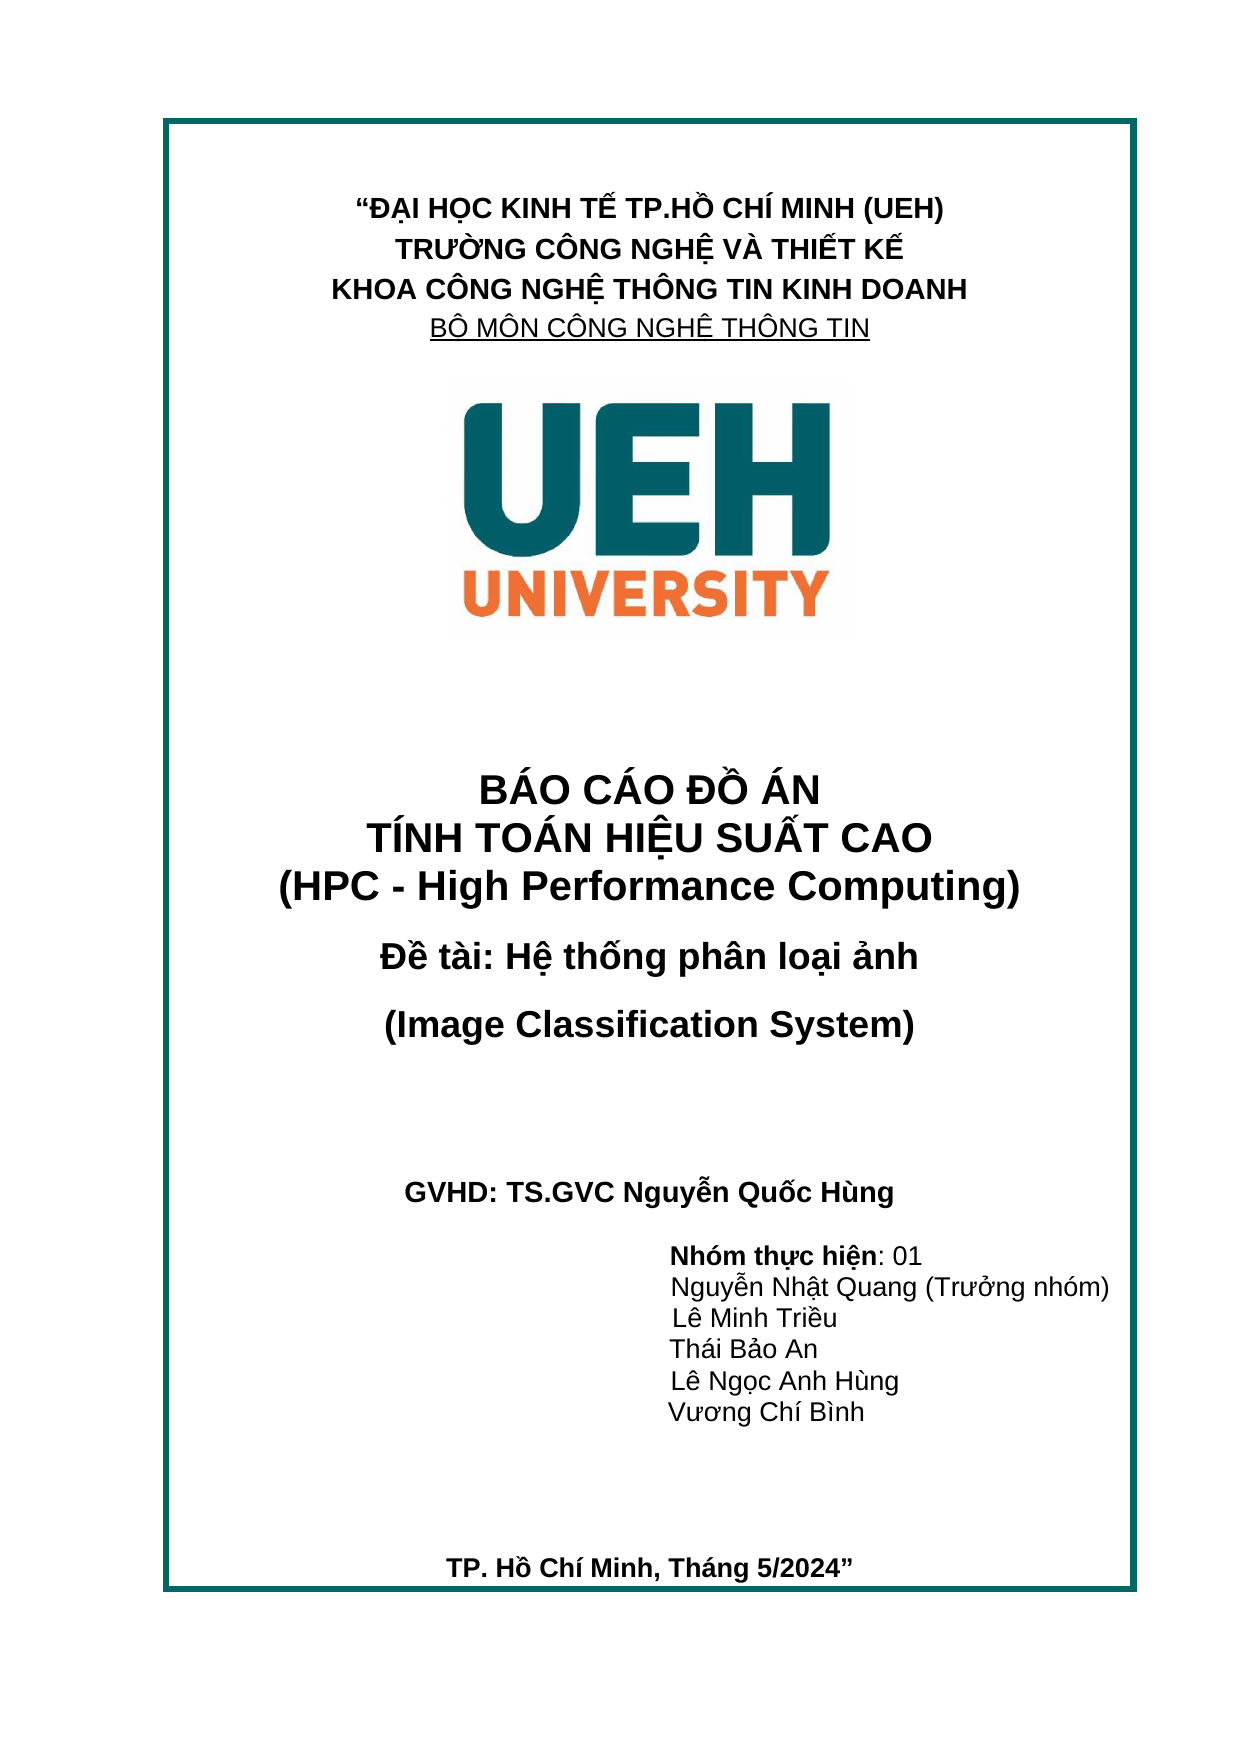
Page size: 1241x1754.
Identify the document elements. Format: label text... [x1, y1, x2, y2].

text BỘ MÔN CÔNG NGHỆ THÔNG TIN [169, 306, 1130, 343]
text Vương Chí Bình [177, 1396, 1122, 1427]
text TP. Hồ Chí Minh, Tháng 5/2024” [169, 1546, 1130, 1586]
text Thái Bảo An [177, 1333, 1122, 1365]
text TRƯỜNG CÔNG NGHỆ VÀ THIẾT KẾ [169, 225, 1130, 265]
text GVHD: TS.GVC Nguyễn Quốc Hùng [177, 1175, 1122, 1208]
text Lê Minh Triều [177, 1302, 1122, 1333]
text Đề tài: Hệ thống phân loại ảnh [169, 928, 1130, 977]
text Nhóm thực hiện: 01 [177, 1240, 1122, 1271]
text “ĐẠI HỌC KINH TẾ TP.HỒ CHÍ MINH (UEH) [177, 191, 1122, 225]
text BÁO CÁO ĐỒ ÁN TÍNH TOÁN HIỆU SUẤT CAO (HPC - High Performance Computing) [177, 766, 1122, 909]
picture [448, 380, 852, 641]
text Nguyễn Nhật Quang (Trưởng nhóm) [177, 1271, 1122, 1302]
text KHOA CÔNG NGHỆ THÔNG TIN KINH DOANH [169, 266, 1130, 305]
text (Image Classification System) [169, 996, 1130, 1046]
text Lê Ngọc Anh Hùng [177, 1365, 1122, 1396]
